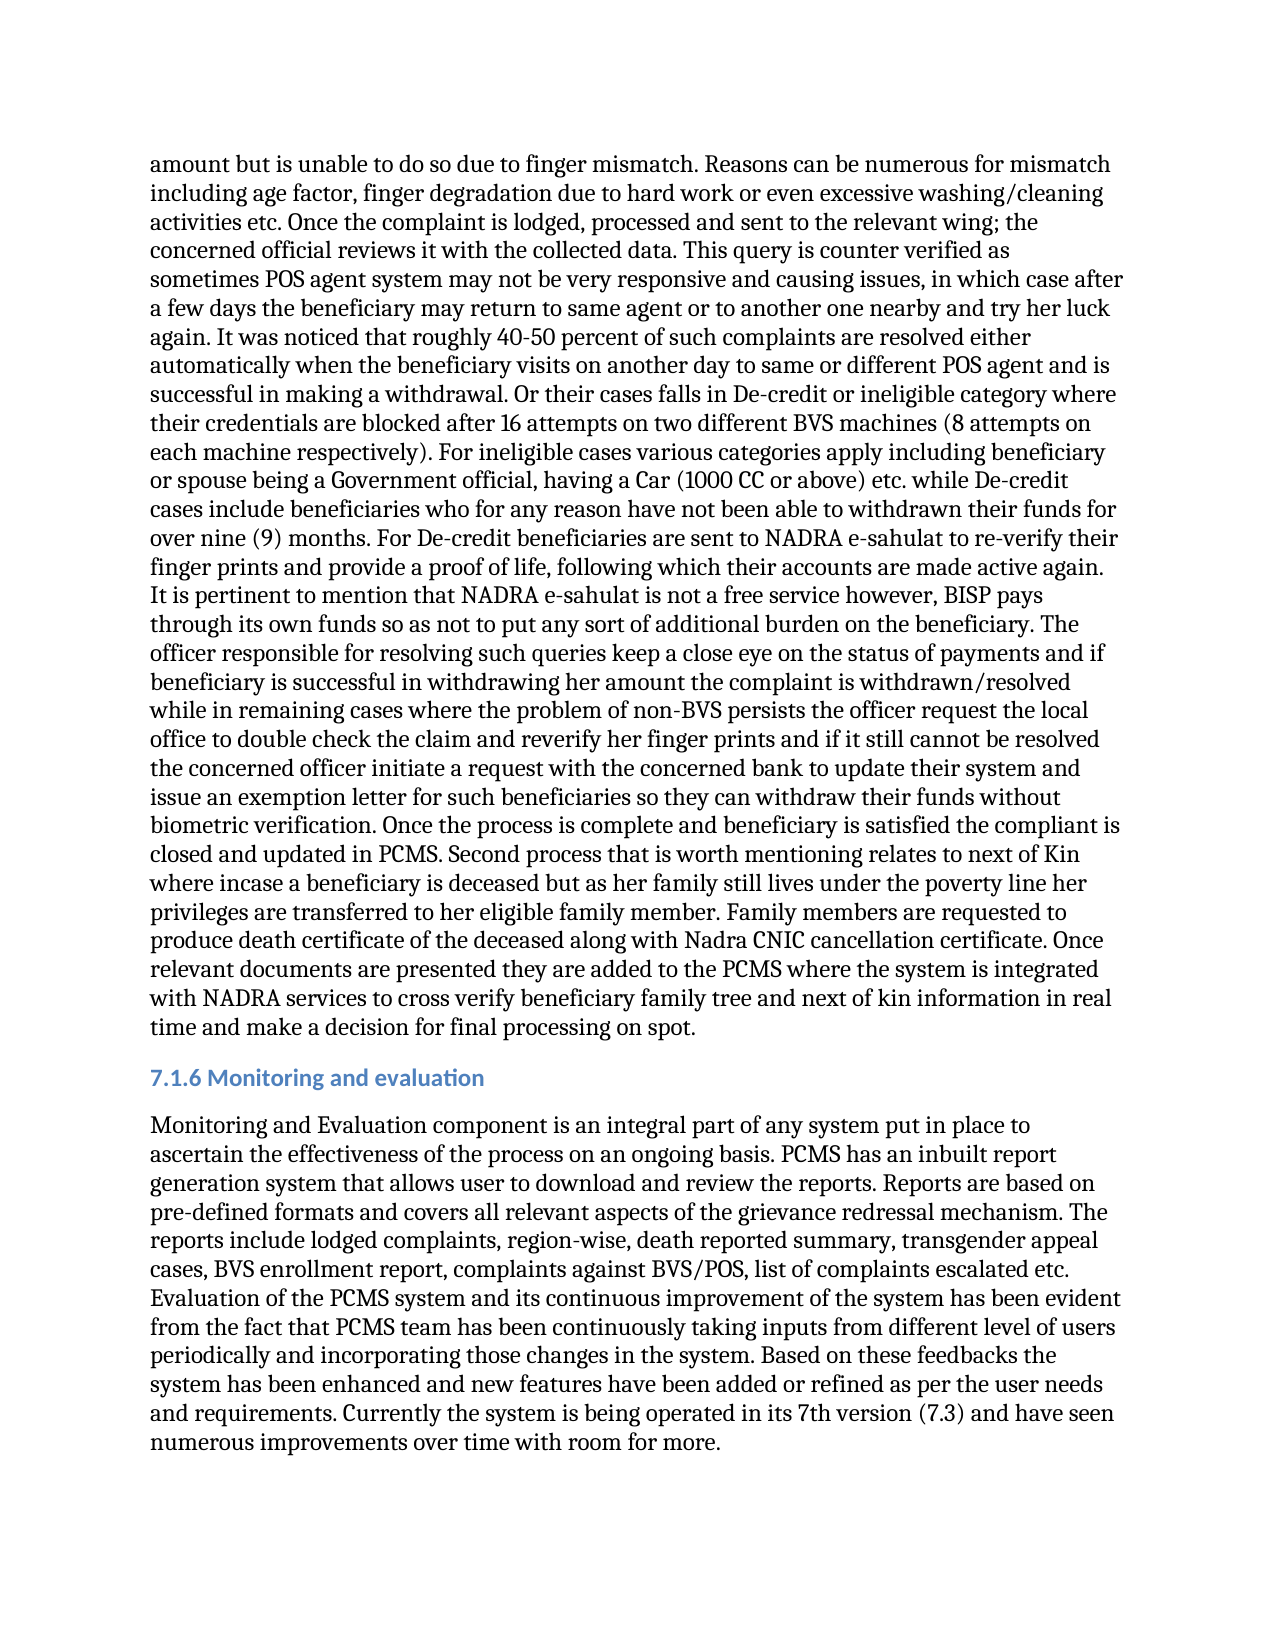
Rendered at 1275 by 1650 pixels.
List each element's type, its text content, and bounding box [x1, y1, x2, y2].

text Monitoring and Evaluation component is an integral part of any system put in place to ascertain the effectiveness of the process on an ongoing basis. PCMS has an inbuilt report generation system that allows user to download and review the reports. Reports are based on pre-defined formats and covers all relevant aspects of the grievance redressal mechanism. The reports include lodged complaints, region-wise, death reported summary, transgender appeal cases, BVS enrollment report, complaints against BVS/POS, list of complaints escalated etc. Evaluation of the PCMS system and its continuous improvement of the system has been evident from the fact that PCMS team has been continuously taking inputs from different level of users periodically and incorporating those changes in the system. Based on these feedbacks the system has been enhanced and new features have been added or refined as per the user needs and requirements. Currently the system is being operated in its 7th version (7.3) and have seen numerous improvements over time with room for more. [150, 1111, 1125, 1456]
subtitle 7.1.6 Monitoring and evaluation [150, 1062, 1125, 1093]
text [150, 150, 1125, 1041]
